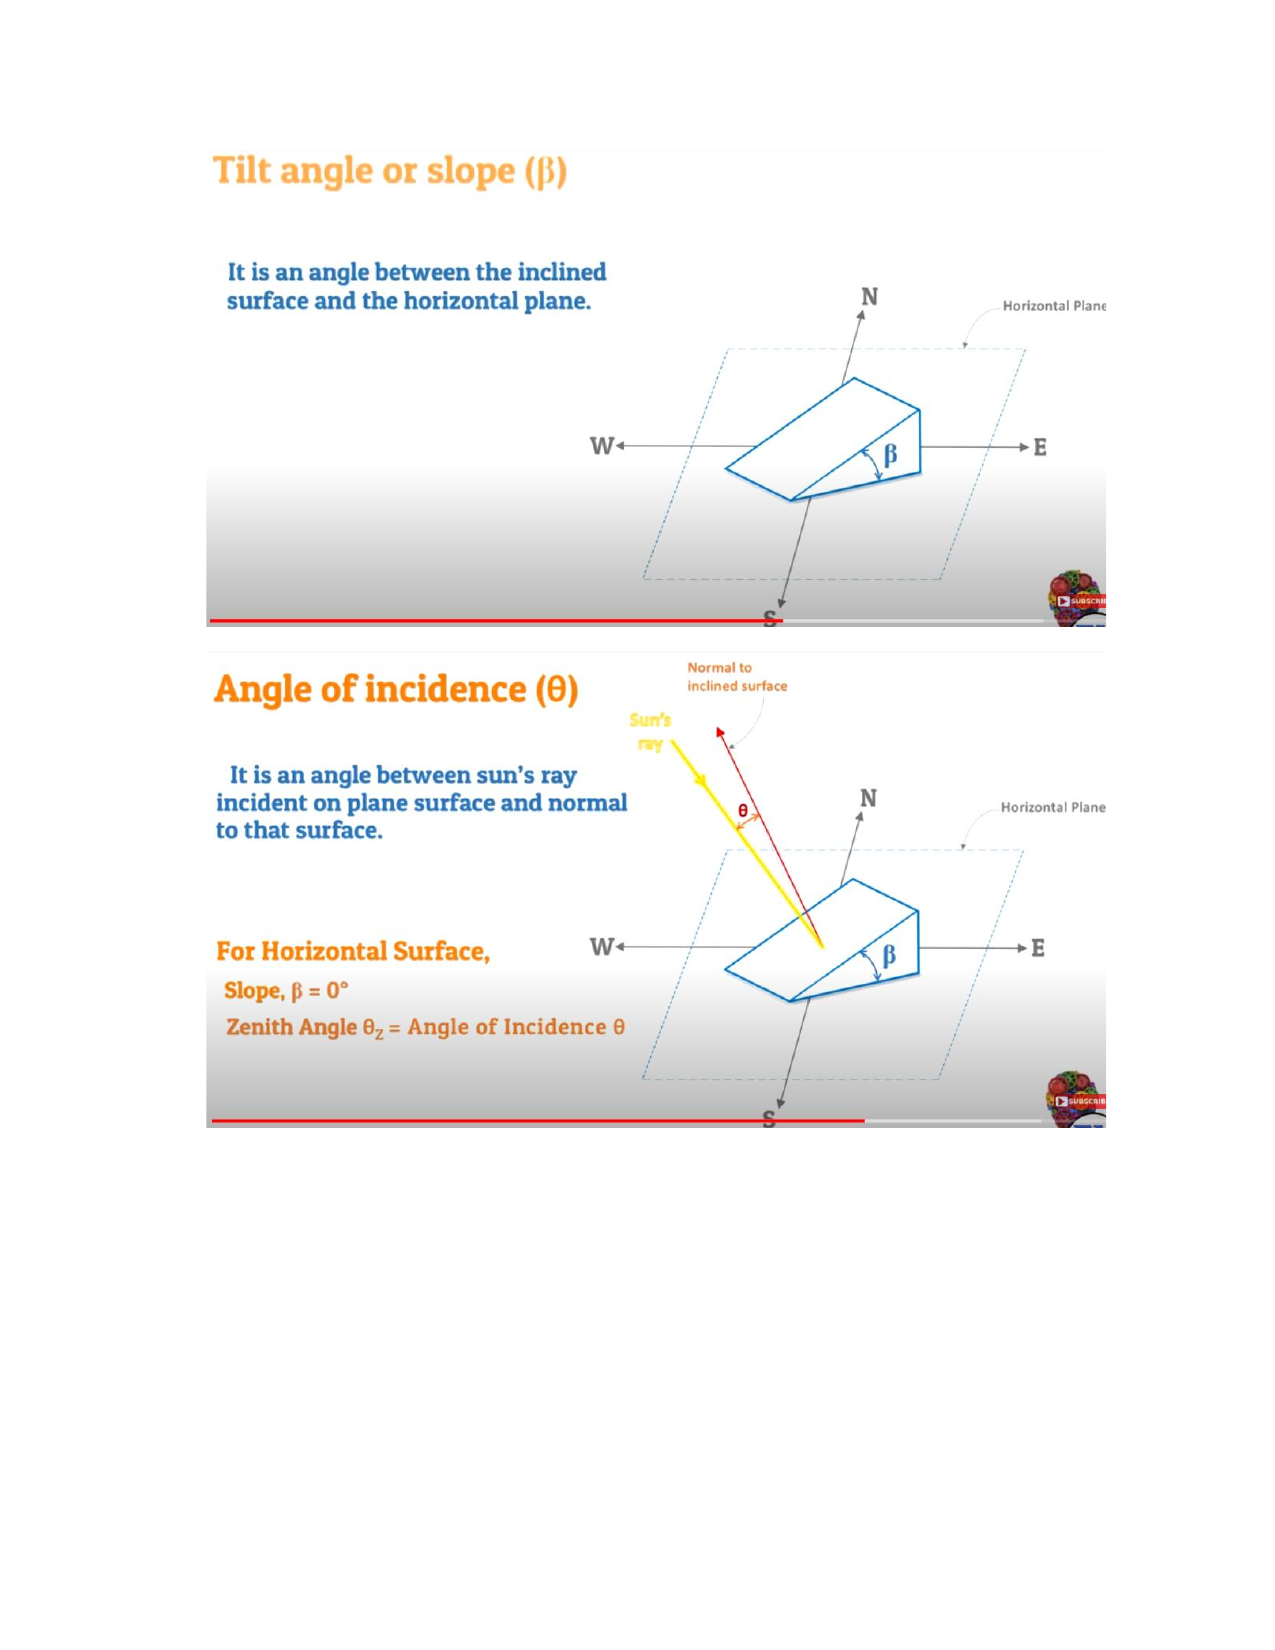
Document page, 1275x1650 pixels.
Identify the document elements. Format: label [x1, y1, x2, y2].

picture [206, 150, 1107, 627]
picture [206, 651, 1107, 1128]
